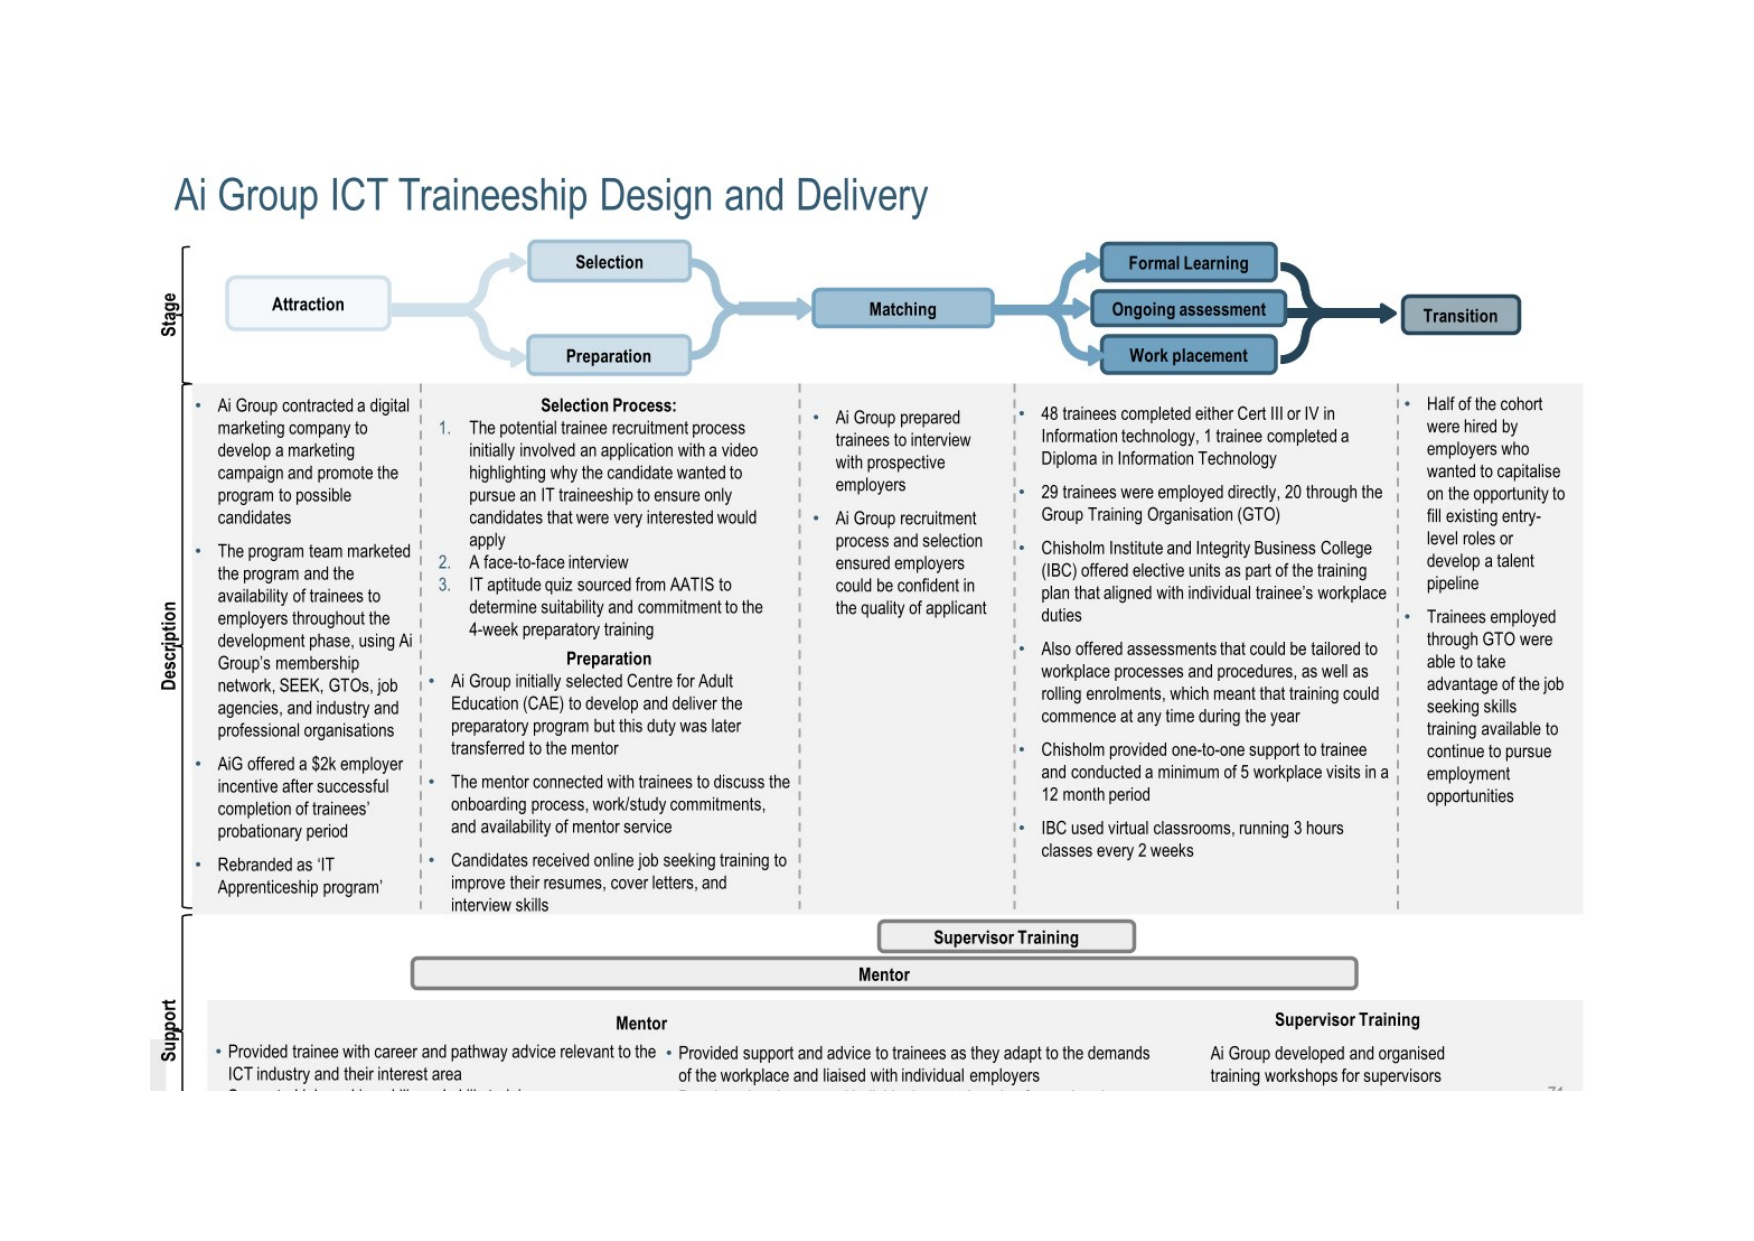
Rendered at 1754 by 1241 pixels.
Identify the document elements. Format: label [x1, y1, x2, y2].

picture [150, 150, 1605, 1091]
